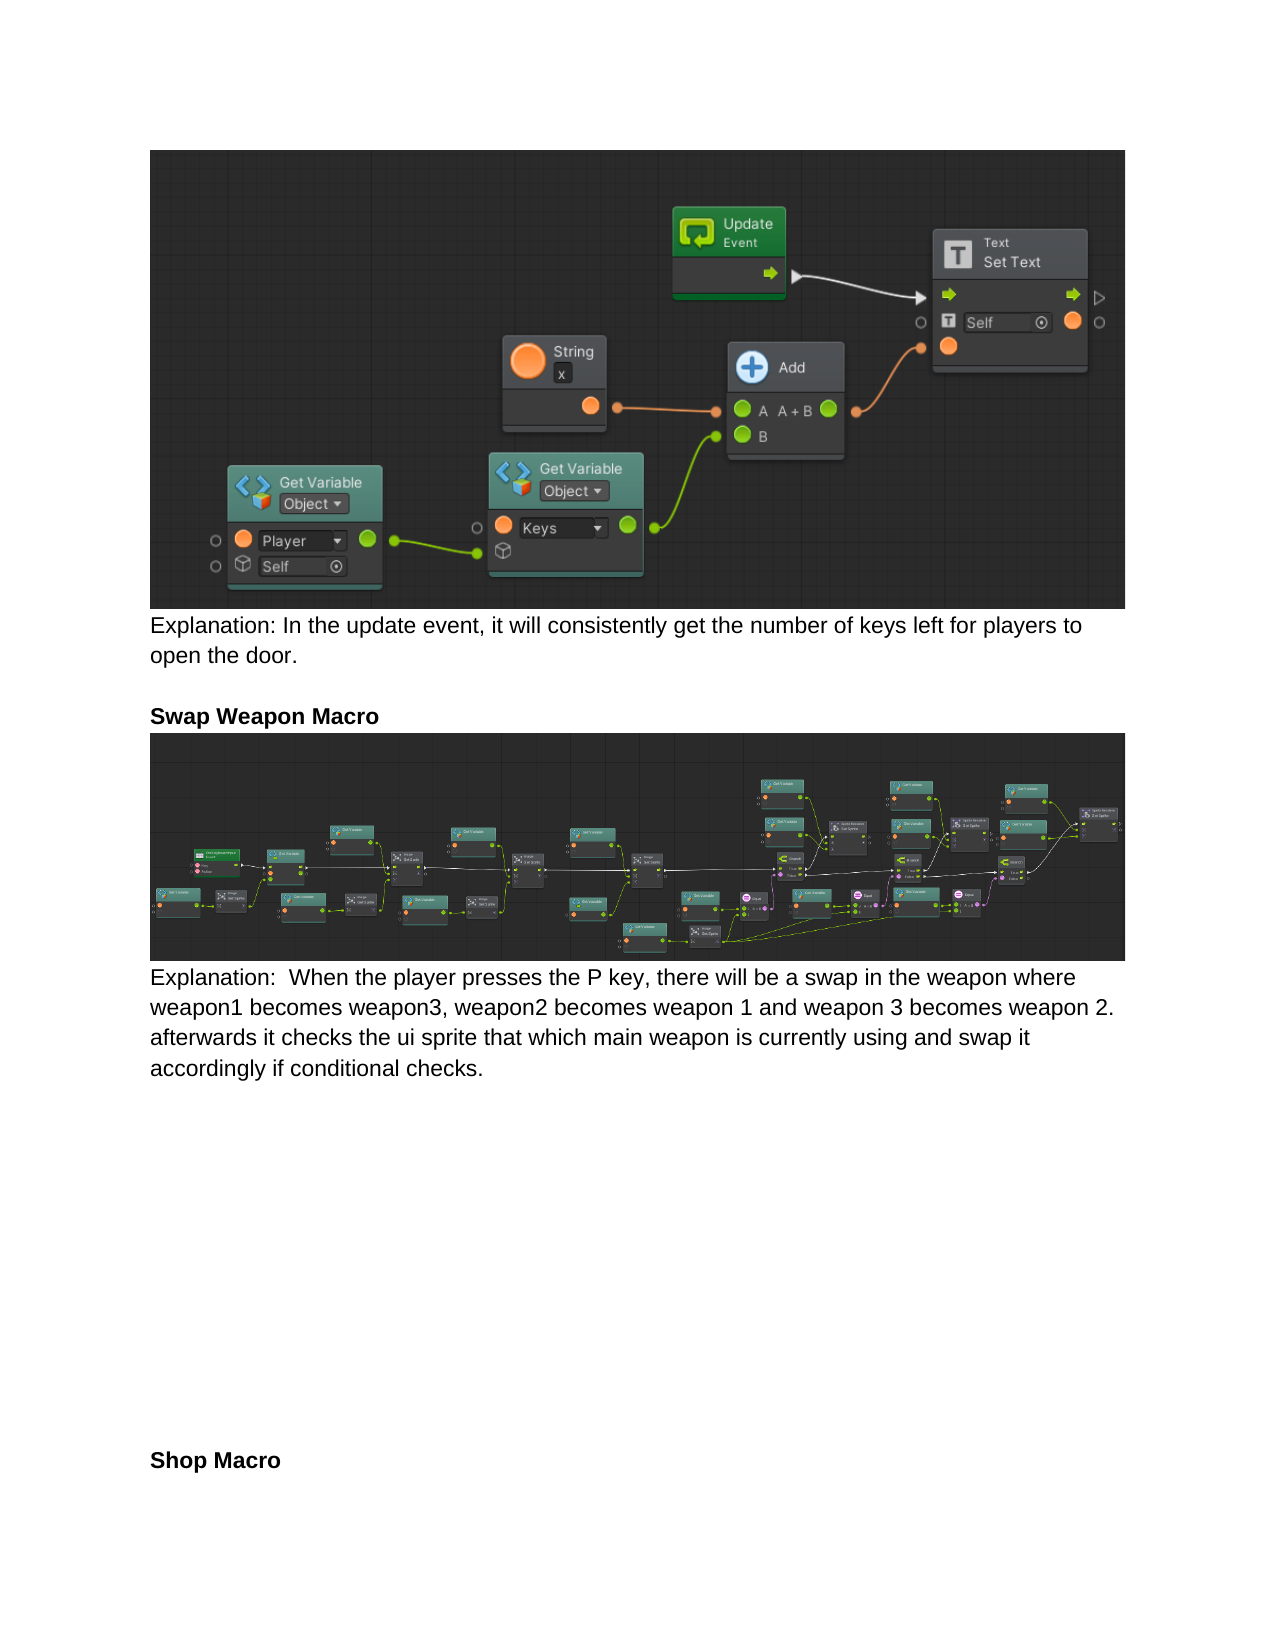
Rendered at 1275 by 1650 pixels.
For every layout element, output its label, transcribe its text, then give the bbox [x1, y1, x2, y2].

text Swap Weapon Macro [150, 703, 1125, 729]
text Explanation: In the update event, it will consistently get the number of keys left for players to open the door. [150, 609, 1125, 669]
text Explanation: When the player presses the P key, there will be a swap in the weapon where weapon1 becomes weapon3, weapon2 becomes weapon 1 and weapon 3 becomes weapon 2. afterwards it checks the ui sprite that which main weapon is currently using and swap it accordingly if conditional checks. [150, 964, 1125, 1081]
text Shop Macro [150, 1447, 1125, 1474]
picture [150, 150, 1125, 609]
picture [150, 733, 1125, 961]
